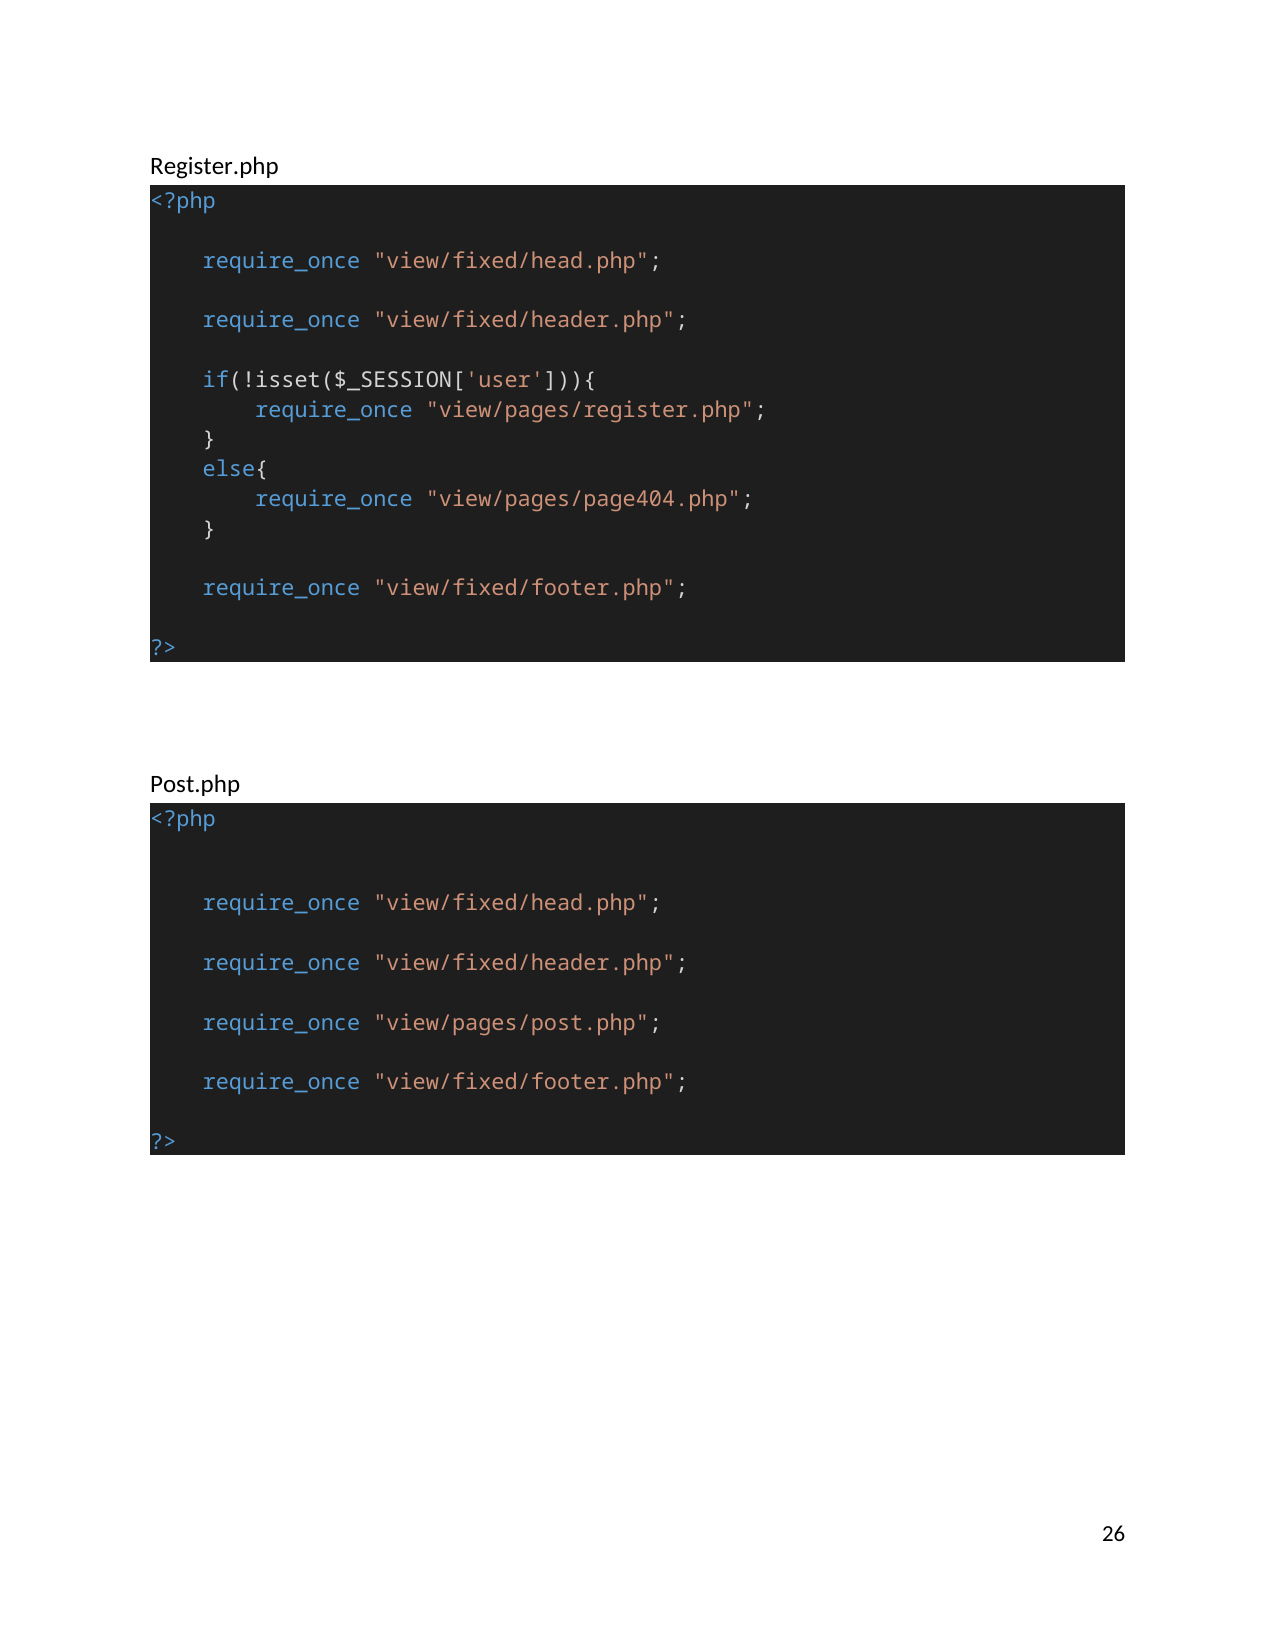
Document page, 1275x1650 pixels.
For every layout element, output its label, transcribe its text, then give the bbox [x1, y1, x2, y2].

text <?php [150, 185, 1125, 215]
text require_once "view/fixed/header.php"; [150, 304, 1125, 334]
text require_once "view/fixed/head.php"; [150, 887, 1125, 917]
text require_once "view/pages/page404.php"; [150, 483, 1125, 513]
text } [150, 423, 1125, 453]
text require_once "view/fixed/head.php"; [150, 244, 1125, 274]
text require_once "view/pages/post.php"; [150, 1006, 1125, 1036]
text if(!isset($_SESSION['user'])){ [150, 364, 1125, 393]
text require_once "view/fixed/footer.php"; [150, 572, 1125, 602]
text require_once "view/pages/register.php"; [150, 393, 1125, 423]
text ?> [150, 1126, 1125, 1155]
text <?php [150, 803, 1125, 832]
text ?> [150, 632, 1125, 662]
text else{ [150, 453, 1125, 483]
text require_once "view/fixed/footer.php"; [150, 1066, 1125, 1096]
subtitle Post.php [150, 768, 1125, 798]
subtitle Register.php [150, 150, 1125, 181]
text } [150, 513, 1125, 542]
text require_once "view/fixed/header.php"; [150, 947, 1125, 977]
